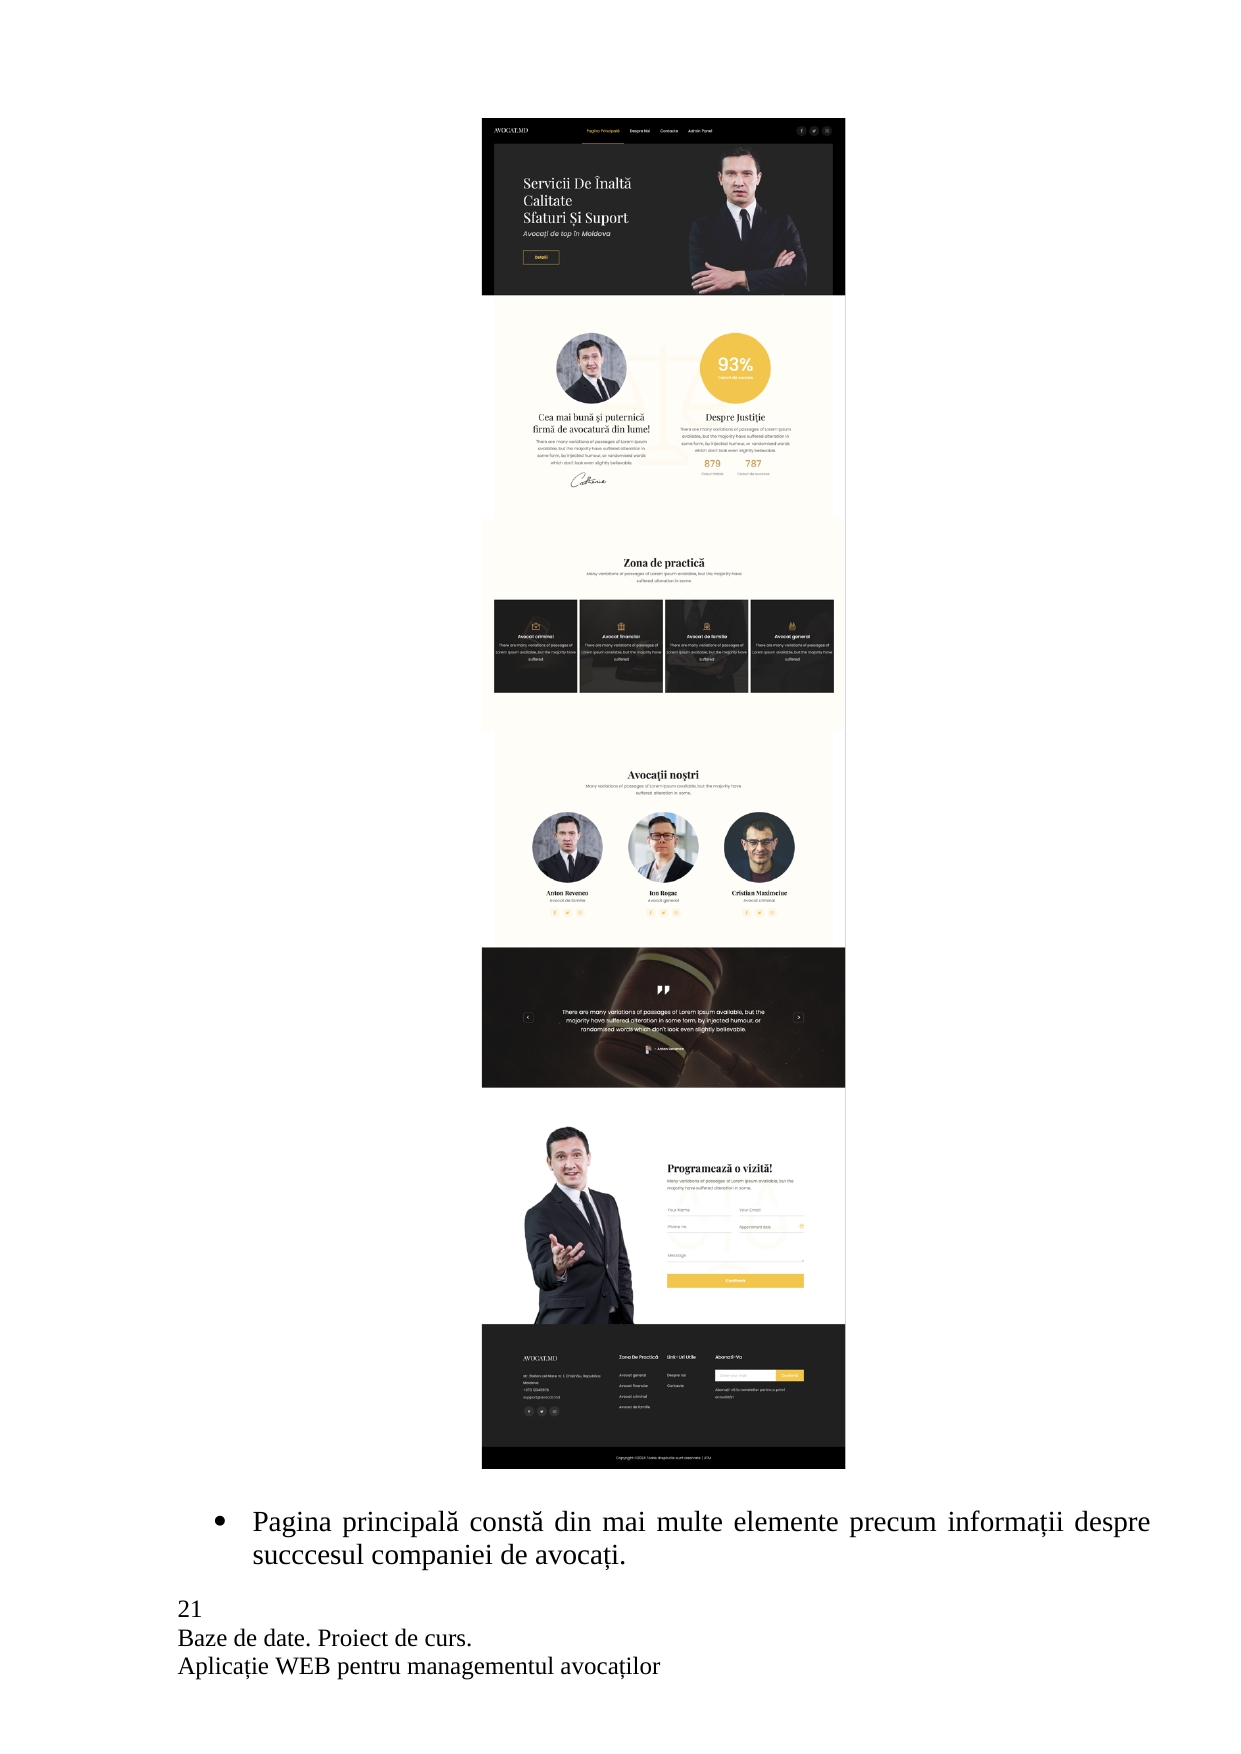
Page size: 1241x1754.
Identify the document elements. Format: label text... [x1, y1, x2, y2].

list Pagina principală constă din mai multe elemente precum informații despre succcesul companiei de avocați. [215, 1504, 1152, 1571]
picture [481, 118, 848, 1469]
